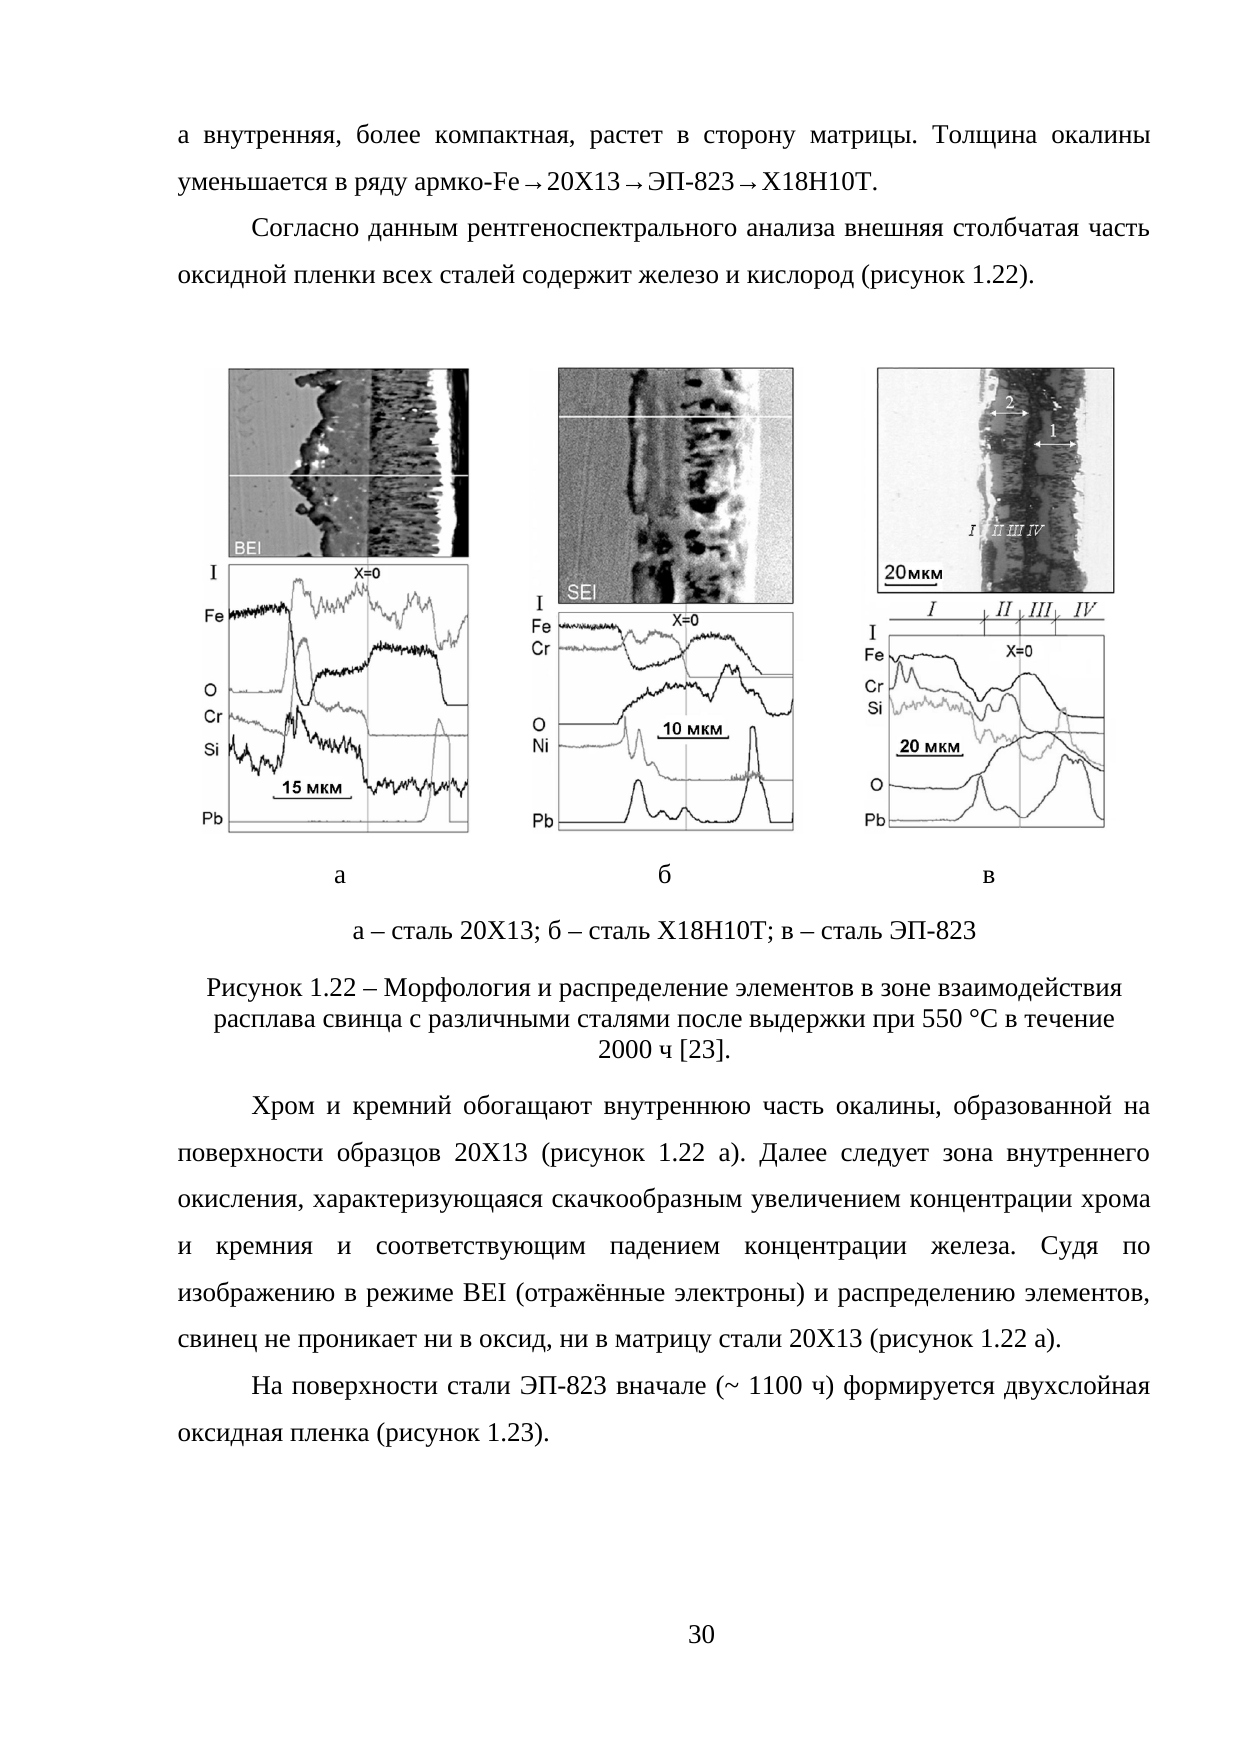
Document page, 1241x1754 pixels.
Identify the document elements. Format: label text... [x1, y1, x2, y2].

picture [861, 361, 1117, 834]
text На поверхности стали ЭП-823 вначале (~ 1100 ч) формируется двухслойная оксидная пленка (рисунок 1.23). [177, 1369, 1152, 1447]
table_header б [502, 361, 827, 914]
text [177, 118, 1152, 196]
text Согласно данным рентгеноспектрального анализа внешняя столбчатая часть оксидной пленки всех сталей содержит железо и кислород (рисунок 1.22). [177, 211, 1152, 289]
text Хром и кремний обогащают внутреннюю часть окалины, образованной на поверхности образцов 20Х13 (рисунок 1.22 а). Далее следует зона внутреннего окисления, характеризующаяся скачкообразным увеличением концентрации хрома и кремния и соответствующим падением концентрации железа. Судя по изображению в режиме BEI (отражённые электроны) и распределению элементов, свинец не проникает ни в оксид, ни в матрицу стали 20Х13 (рисунок 1.22 а). [177, 1089, 1152, 1353]
table_header а [178, 361, 502, 914]
picture [525, 361, 804, 834]
text а – сталь 20Х13; б – сталь Х18Н10Т; в – сталь ЭП-823 [177, 914, 1152, 946]
picture [199, 361, 481, 834]
table_header в [827, 361, 1151, 914]
text Рисунок 1.22 – Морфология и распределение элементов в зоне взаимодействия расплава свинца с различными сталями после выдержки при 550 °С в течение 2000 ч [23]. [177, 971, 1152, 1064]
